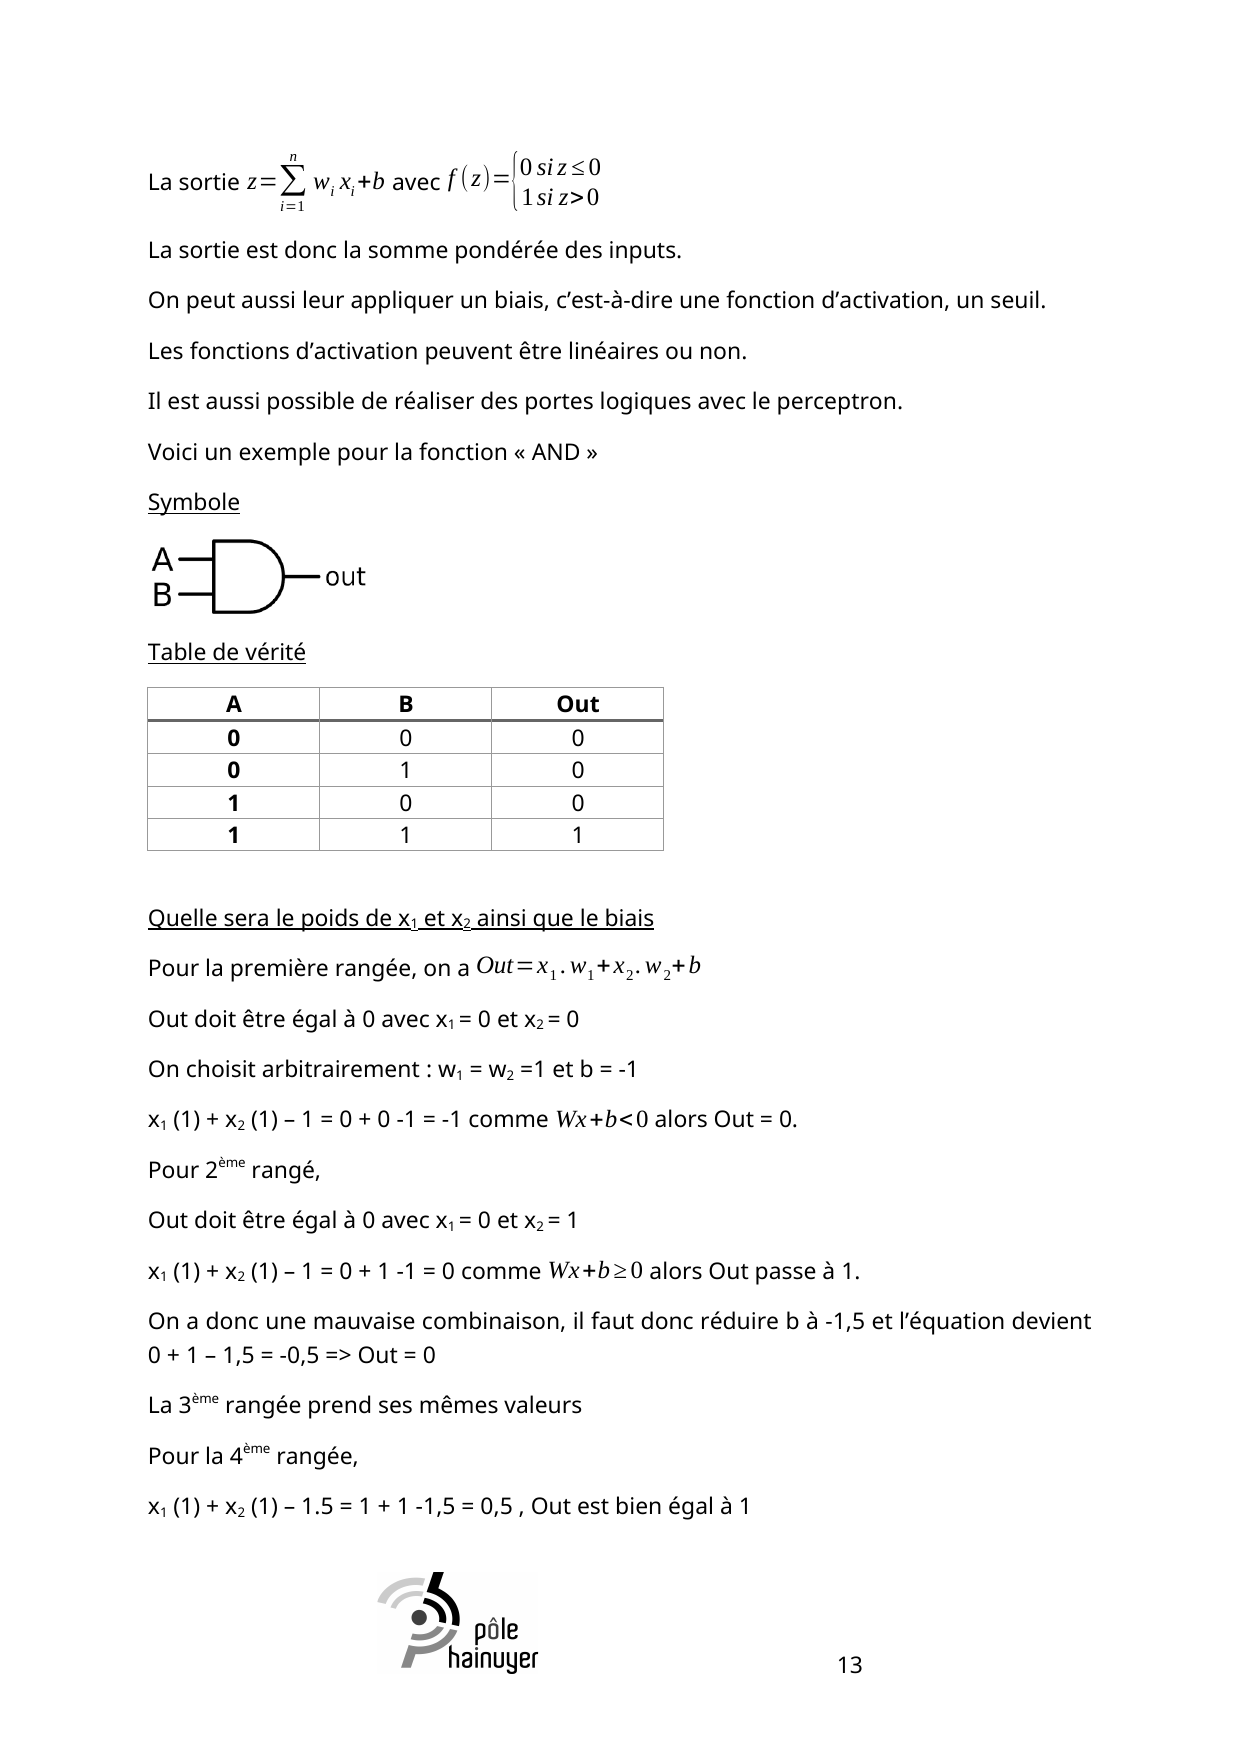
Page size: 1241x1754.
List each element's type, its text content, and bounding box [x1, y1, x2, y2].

table_cell 0 [320, 722, 491, 753]
table_cell 0 [148, 722, 319, 753]
text Out doit être égal à 0 avec x1 = 0 et x2 = 1 [148, 1204, 1093, 1236]
table_cell 0 [492, 787, 663, 818]
picture [147, 536, 372, 617]
text On peut aussi leur appliquer un biais, c’est-à-dire une fonction d’activation, un seuil. [148, 284, 1093, 316]
table_cell 0 [492, 722, 663, 753]
text Il est aussi possible de réaliser des portes logiques avec le perceptron. [148, 385, 1093, 417]
text On a donc une mauvaise combinaison, il faut donc réduire b à -1,5 et l’équation devient 0 + 1 – 1,5 = -0,5 => Out = 0 [148, 1305, 1093, 1370]
text Out doit être égal à 0 avec x1 = 0 et x2 = 0 [148, 1003, 1093, 1034]
table_cell 1 [148, 819, 319, 850]
text x1 (1) + x2 (1) – 1 = 0 + 0 -1 = -1 comme alors Out = 0. [148, 1103, 1093, 1135]
text La sortie avec [148, 148, 1093, 215]
text Quelle sera le poids de x1 et x2 ainsi que le biais [148, 902, 1093, 933]
text Voici un exemple pour la fonction « AND » [148, 436, 1093, 467]
text Table de vérité [148, 636, 1093, 667]
text Symbole [148, 486, 1093, 517]
table_header B [320, 688, 491, 719]
table_cell 1 [320, 819, 491, 850]
text La 3ème rangée prend ses mêmes valeurs [148, 1389, 1093, 1421]
text Pour la première rangée, on a [148, 952, 1093, 983]
text x1 (1) + x2 (1) – 1.5 = 1 + 1 -1,5 = 0,5 , Out est bien égal à 1 [148, 1490, 1093, 1521]
table_header Out [492, 688, 663, 719]
picture [377, 1572, 539, 1674]
text Pour la 4ème rangée, [148, 1440, 1093, 1471]
text Les fonctions d’activation peuvent être linéaires ou non. [148, 335, 1093, 366]
table_cell 0 [320, 787, 491, 818]
table_cell 0 [148, 754, 319, 786]
table_cell 1 [320, 754, 491, 786]
table_header A [148, 688, 319, 719]
text Pour 2ème rangé, [148, 1154, 1093, 1185]
text On choisit arbitrairement : w1 = w2 =1 et b = -1 [148, 1053, 1093, 1084]
text x1 (1) + x2 (1) – 1 = 0 + 1 -1 = 0 comme alors Out passe à 1. [148, 1255, 1093, 1286]
text La sortie est donc la somme pondérée des inputs. [148, 234, 1093, 265]
table_cell 1 [492, 819, 663, 850]
table_cell 1 [148, 787, 319, 818]
table_cell 0 [492, 754, 663, 786]
